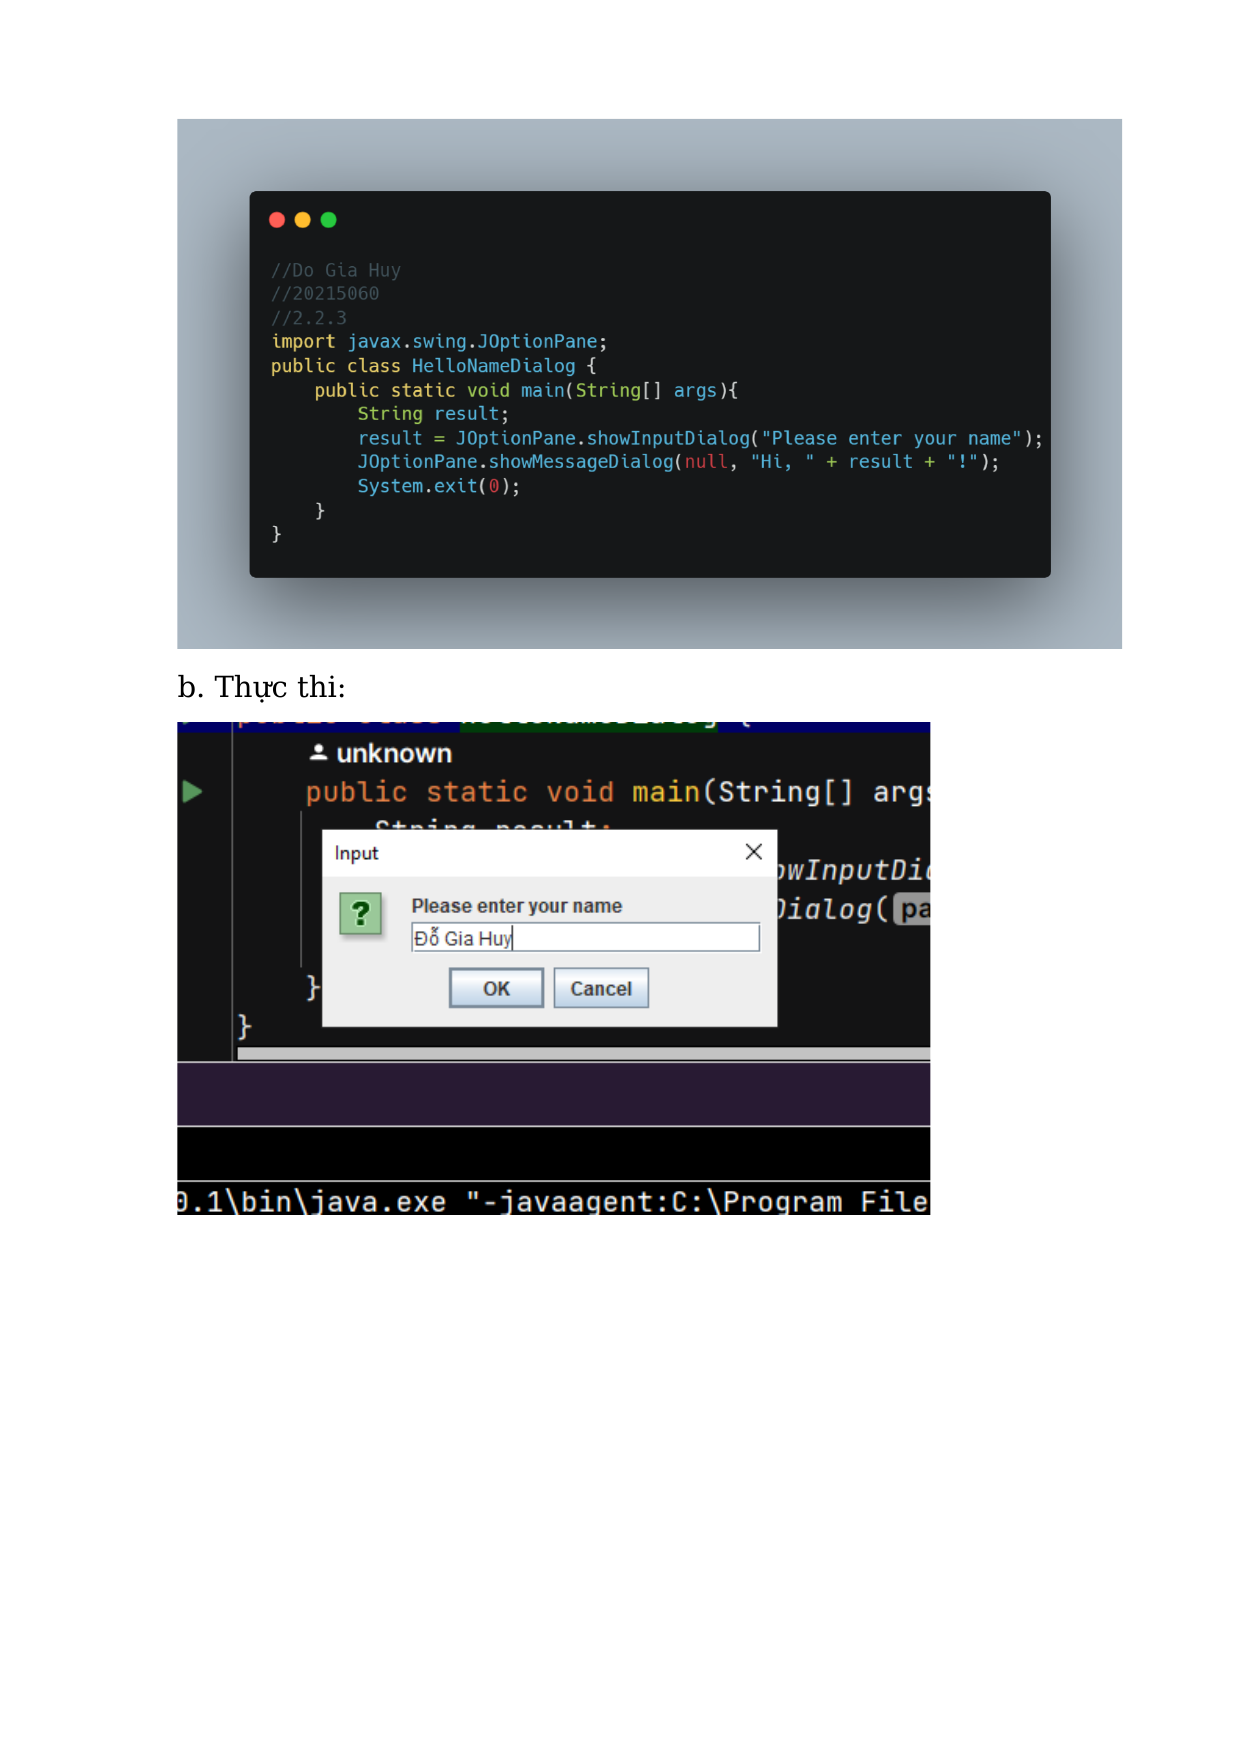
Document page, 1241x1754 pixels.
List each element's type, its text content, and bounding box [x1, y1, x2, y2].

text b. Thực thi: [177, 668, 1122, 703]
picture [177, 722, 931, 1215]
picture [177, 118, 1123, 649]
